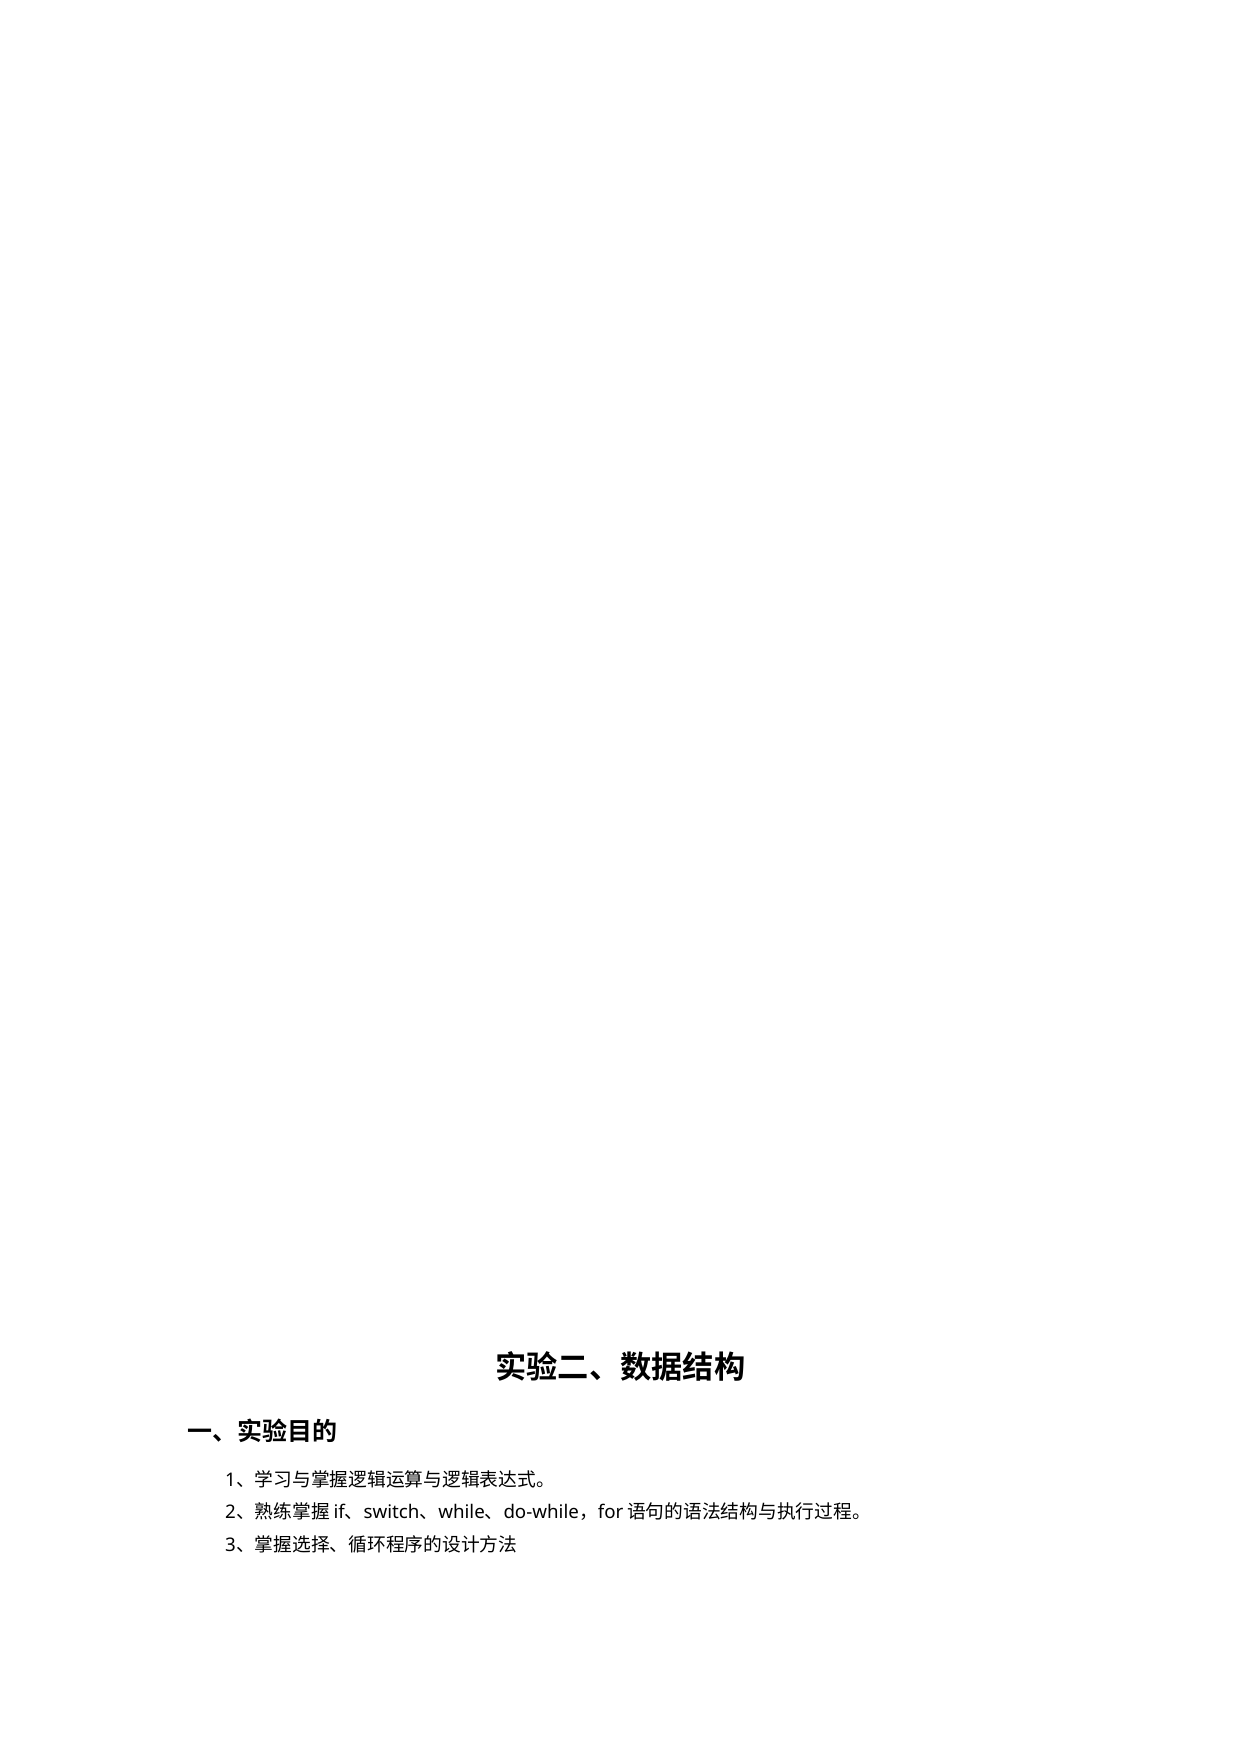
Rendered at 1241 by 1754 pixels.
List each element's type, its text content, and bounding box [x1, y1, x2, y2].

text 实验二、数据结构 [187, 1332, 1053, 1397]
text 1、学习与掌握逻辑运算与逻辑表达式。 [187, 1462, 1053, 1494]
text 3、掌握选择、循环程序的设计方法 [187, 1527, 1053, 1559]
text 一、实验目的 [187, 1397, 1053, 1462]
text 2、熟练掌握if、switch、while、do-while，for语句的语法结构与执行过程。 [187, 1494, 1053, 1527]
